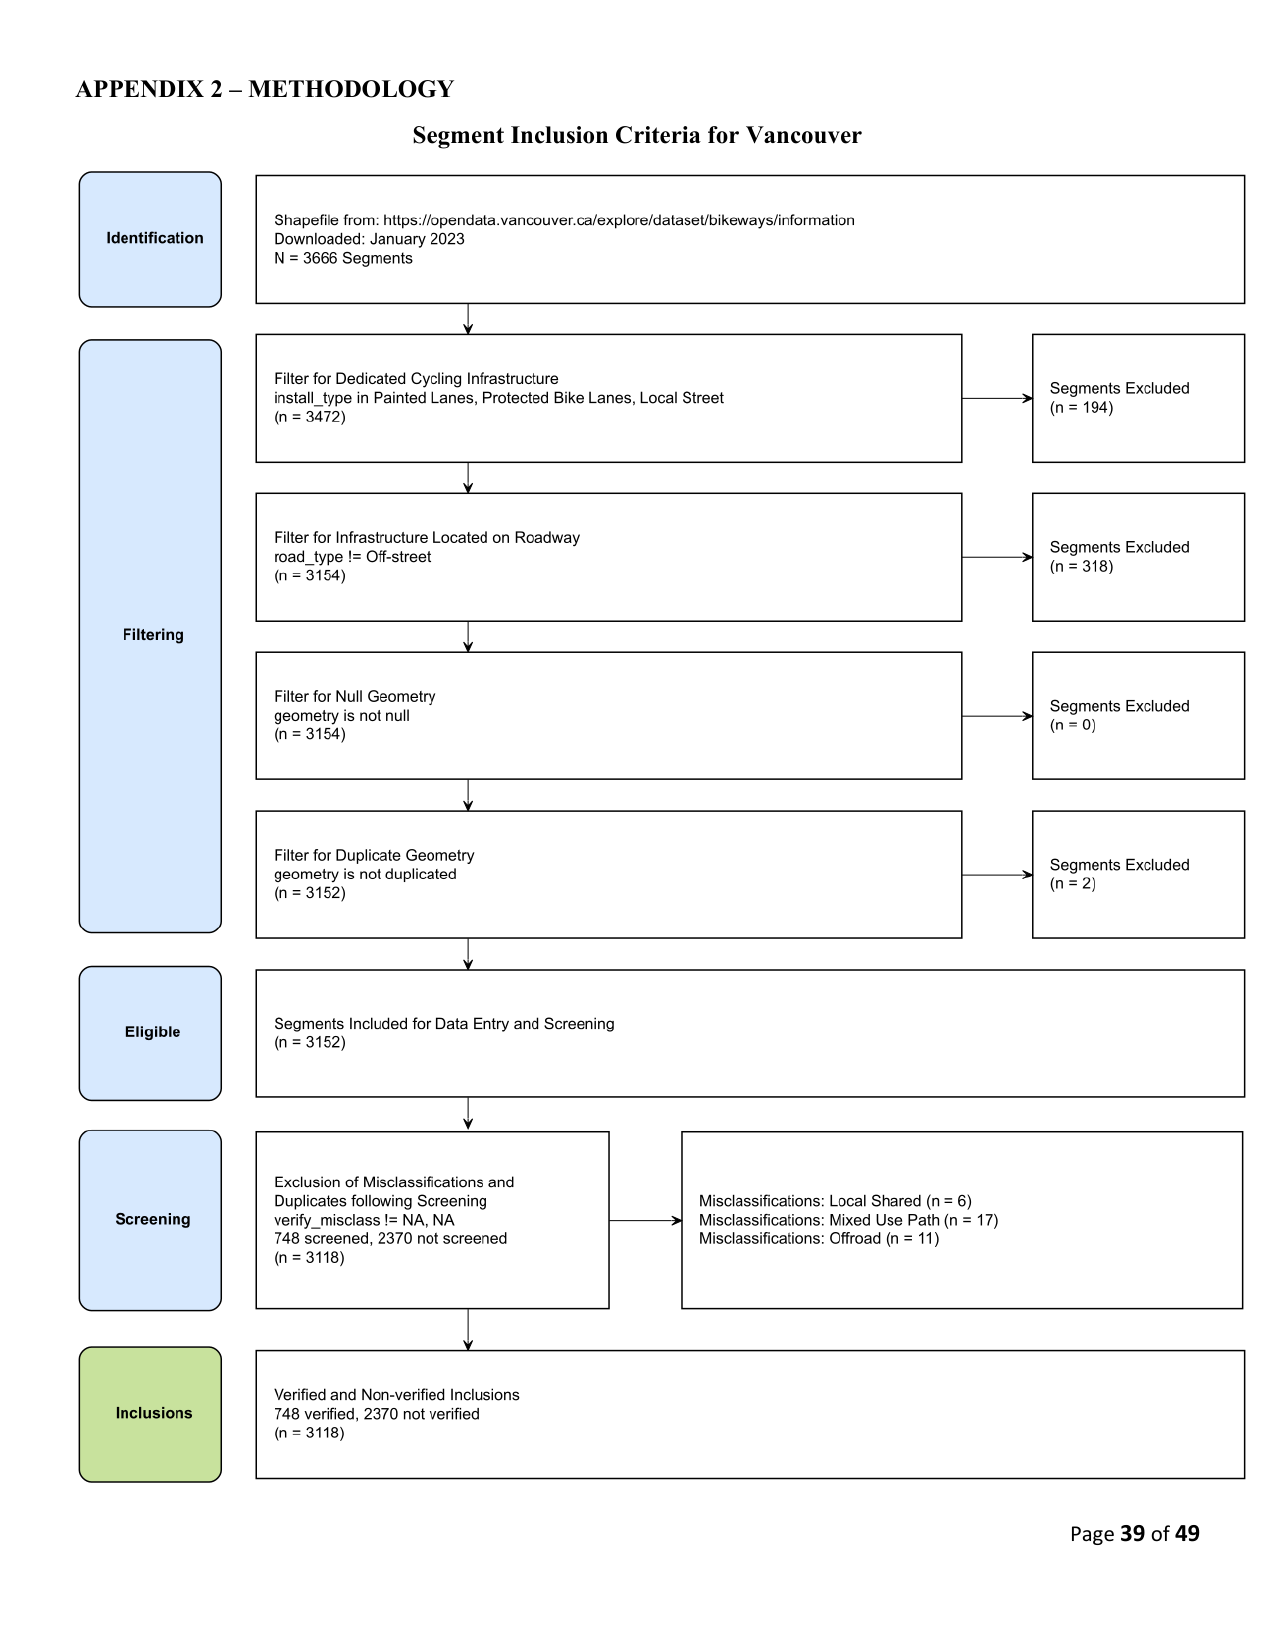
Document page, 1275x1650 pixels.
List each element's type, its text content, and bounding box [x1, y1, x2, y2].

text APPENDIX 2 – METHODOLOGY [75, 75, 1200, 103]
text Segment Inclusion Criteria for Vancouver [75, 122, 1200, 149]
picture [75, 168, 1248, 1485]
